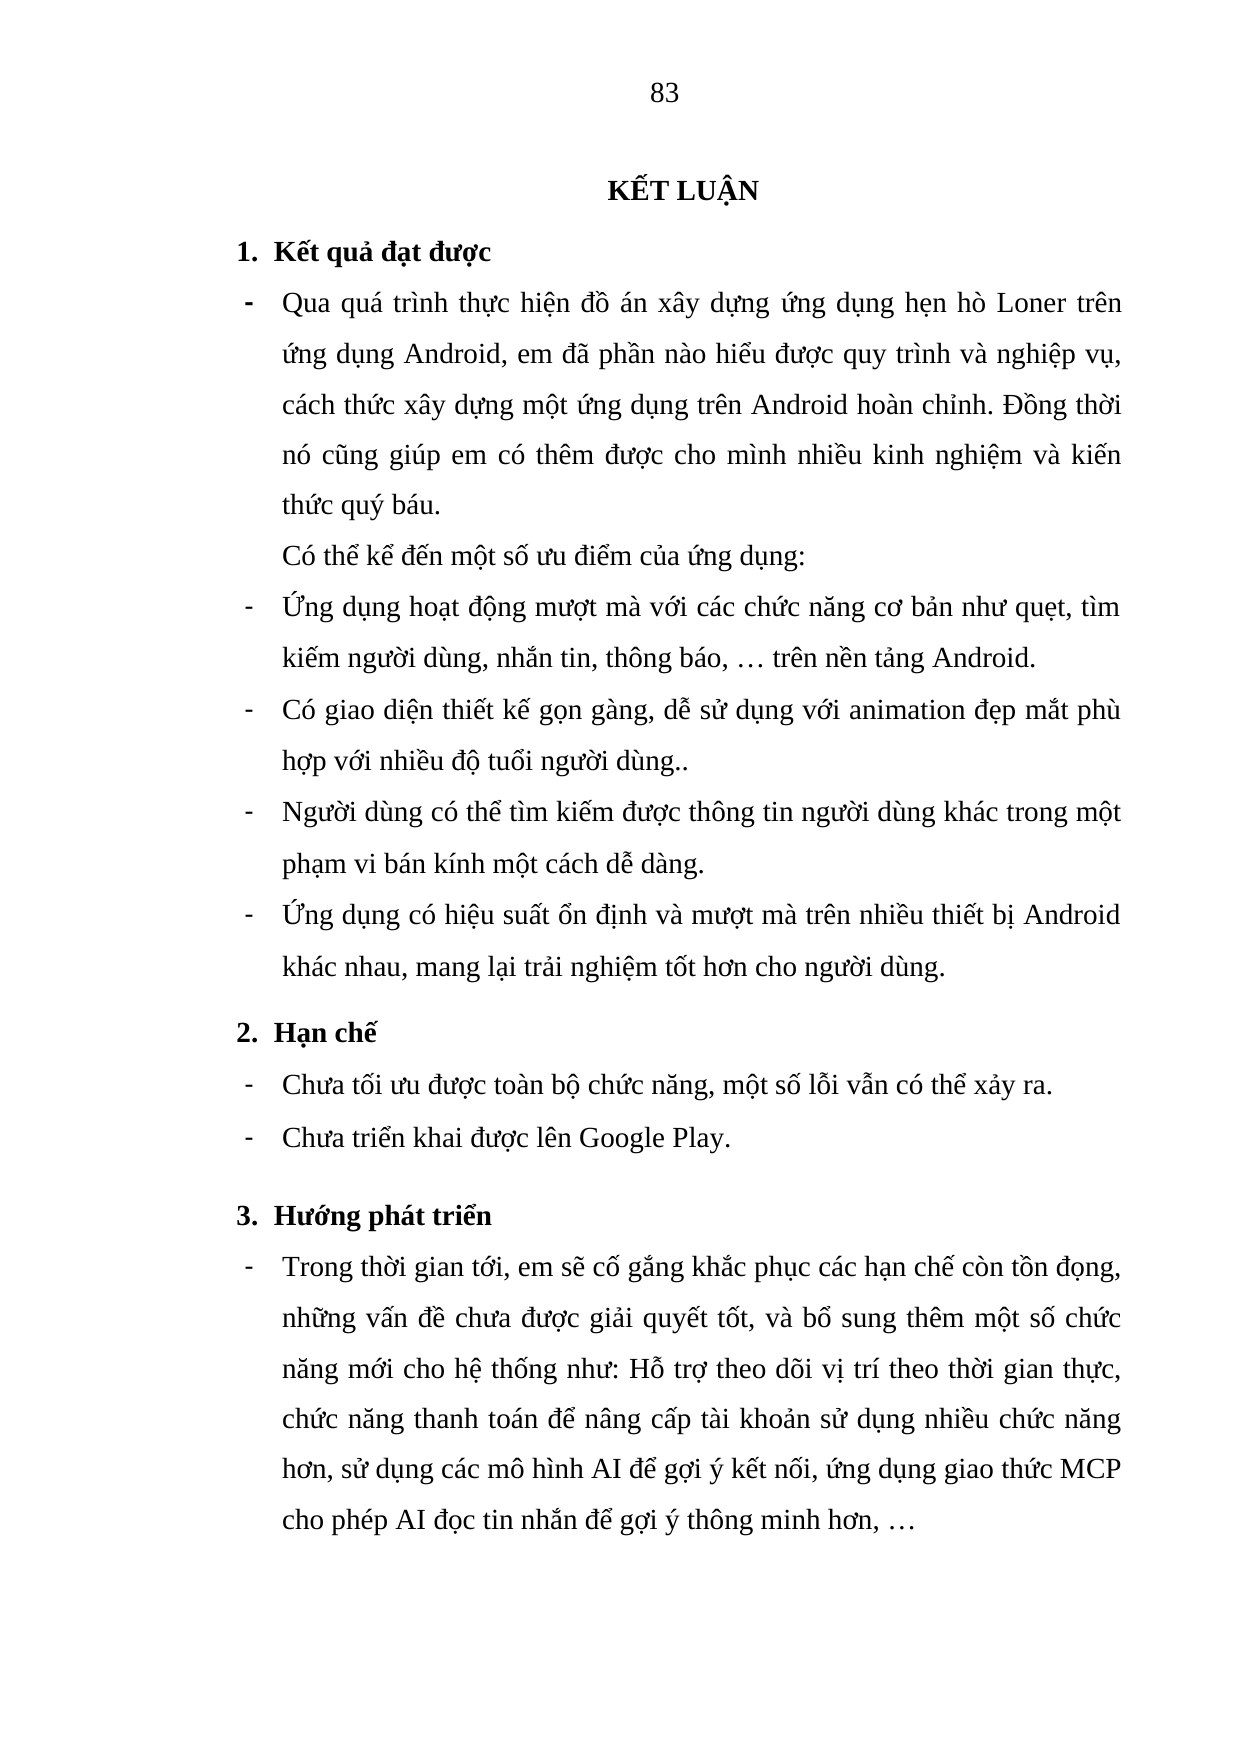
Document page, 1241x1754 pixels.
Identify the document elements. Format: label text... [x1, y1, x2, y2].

list Chưa tối ưu được toàn bộ chức năng, một số lỗi vẫn có thể xảy ra. [244, 1066, 1122, 1102]
list Có giao diện thiết kế gọn gàng, dễ sử dụng với animation đẹp mắt phù hợp với nhiều độ tuổi người dùng.. [244, 691, 1122, 777]
subtitle KẾT LUẬN [244, 173, 1122, 206]
list Hướng phát triển [236, 1198, 1122, 1231]
list Qua quá trình thực hiện đồ án xây dựng ứng dụng hẹn hò Loner trên ứng dụng Android, em đã phần nào hiểu được quy trình và nghiệp vụ, cách thức xây dựng một ứng dụng trên Android hoàn chỉnh. Đồng thời nó cũng giúp em có thêm được cho mình nhiều kinh nghiệm và kiến thức quý báu. [244, 284, 1122, 521]
list Chưa triển khai được lên Google Play. [244, 1119, 1122, 1155]
list Ứng dụng hoạt động mượt mà với các chức năng cơ bản như quẹt, tìm kiếm người dùng, nhắn tin, thông báo, … trên nền tảng Android. [244, 588, 1122, 674]
list Người dùng có thể tìm kiếm được thông tin người dùng khác trong một phạm vi bán kính một cách dễ dàng. [244, 793, 1122, 879]
list Ứng dụng có hiệu suất ổn định và mượt mà trên nhiều thiết bị Android khác nhau, mang lại trải nghiệm tốt hơn cho người dùng. [244, 896, 1122, 982]
list Kết quả đạt được [236, 234, 1122, 267]
text Có thể kể đến một số ưu điểm của ứng dụng: [207, 538, 1122, 571]
list Hạn chế [236, 1016, 1122, 1049]
list Trong thời gian tới, em sẽ cố gắng khắc phục các hạn chế còn tồn đọng, những vấn đề chưa được giải quyết tốt, và bổ sung thêm một số chức năng mới cho hệ thống như: Hỗ trợ theo dõi vị trí theo thời gian thực, chức năng thanh toán để nâng cấp tài khoản sử dụng nhiều chức năng hơn, sử dụng các mô hình AI để gợi ý kết nối, ứng dụng giao thức MCP cho phép AI đọc tin nhắn để gợi ý thông minh hơn, … [244, 1248, 1122, 1535]
